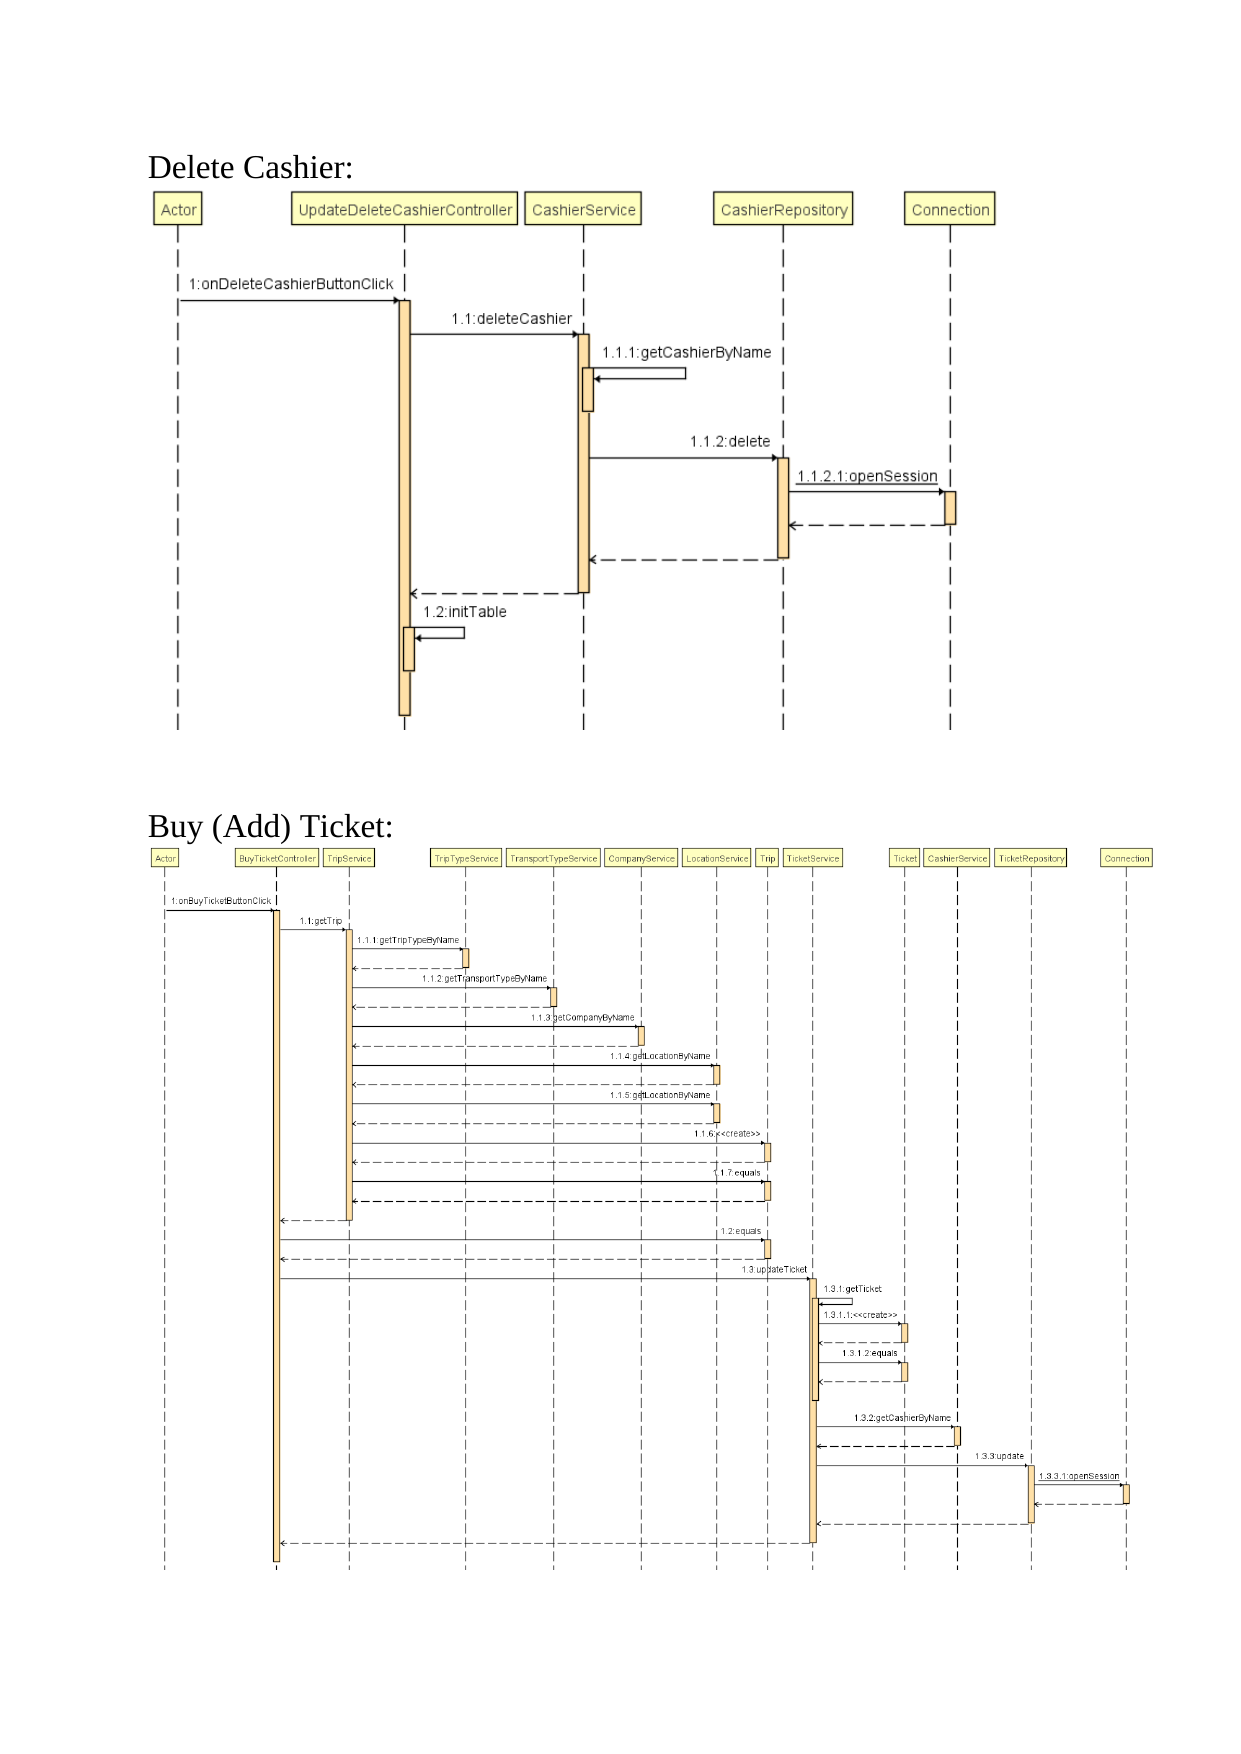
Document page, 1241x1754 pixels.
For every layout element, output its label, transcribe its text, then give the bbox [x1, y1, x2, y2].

picture [147, 186, 1093, 730]
text Delete Cashier: [148, 148, 1093, 186]
text Buy (Add) Ticket: [148, 807, 1093, 845]
picture [147, 845, 1208, 1570]
